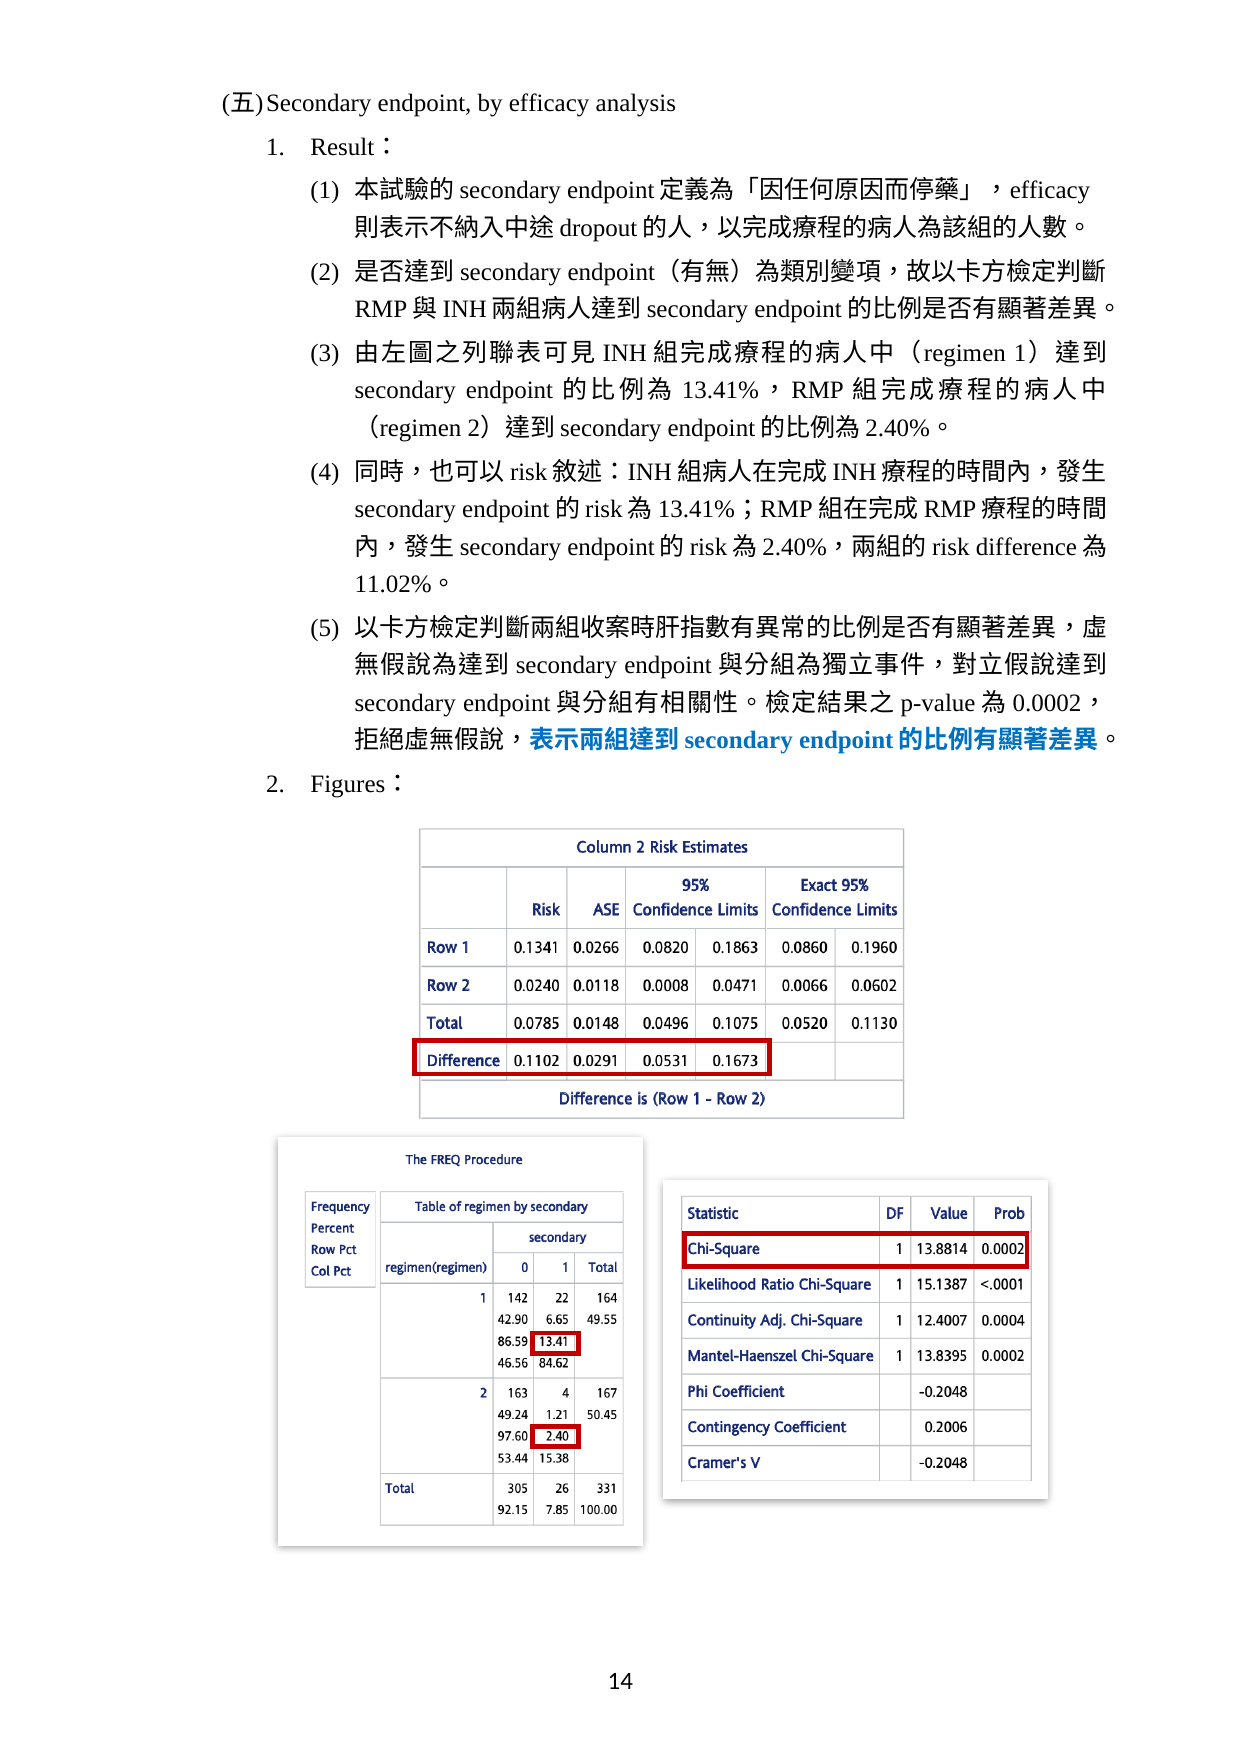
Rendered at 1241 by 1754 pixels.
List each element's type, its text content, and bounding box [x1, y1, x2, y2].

text Result： [266, 125, 1107, 162]
picture [292, 1151, 628, 1531]
text 由左圖之列聯表可見INH組完成療程的病人中（regimen 1）達到secondary endpoint的比例為13.41%，RMP組完成療程的病人中（regimen 2）達到secondary endpoint的比例為2.40%。 [310, 331, 1107, 444]
text 同時，也可以risk敘述：INH組病人在完成INH療程的時間內，發生secondary endpoint的risk為13.41%；RMP組在完成RMP療程的時間內，發生secondary endpoint的risk為2.40%，兩組的risk difference為11.02%。 [310, 450, 1107, 600]
text Figures： [266, 762, 1107, 800]
text Secondary endpoint, by efficacy analysis [222, 81, 1107, 119]
picture [417, 1043, 767, 1072]
text 本試驗的secondary endpoint定義為「因任何原因而停藥」，efficacy則表示不納入中途dropout的人，以完成療程的病人為該組的人數。 [310, 169, 1107, 244]
picture [416, 827, 905, 1120]
text 是否達到secondary endpoint（有無）為類別變項，故以卡方檢定判斷RMP與INH兩組病人達到secondary endpoint的比例是否有顯著差異。 [310, 250, 1107, 325]
text 以卡方檢定判斷兩組收案時肝指數有異常的比例是否有顯著差異，虛無假說為達到secondary endpoint與分組為獨立事件，對立假說達到secondary endpoint與分組有相關性。檢定結果之p-value為0.0002，拒絕虛無假說，表示兩組達到secondary endpoint的比例有顯著差異。 [310, 606, 1107, 756]
picture [678, 1195, 1033, 1485]
